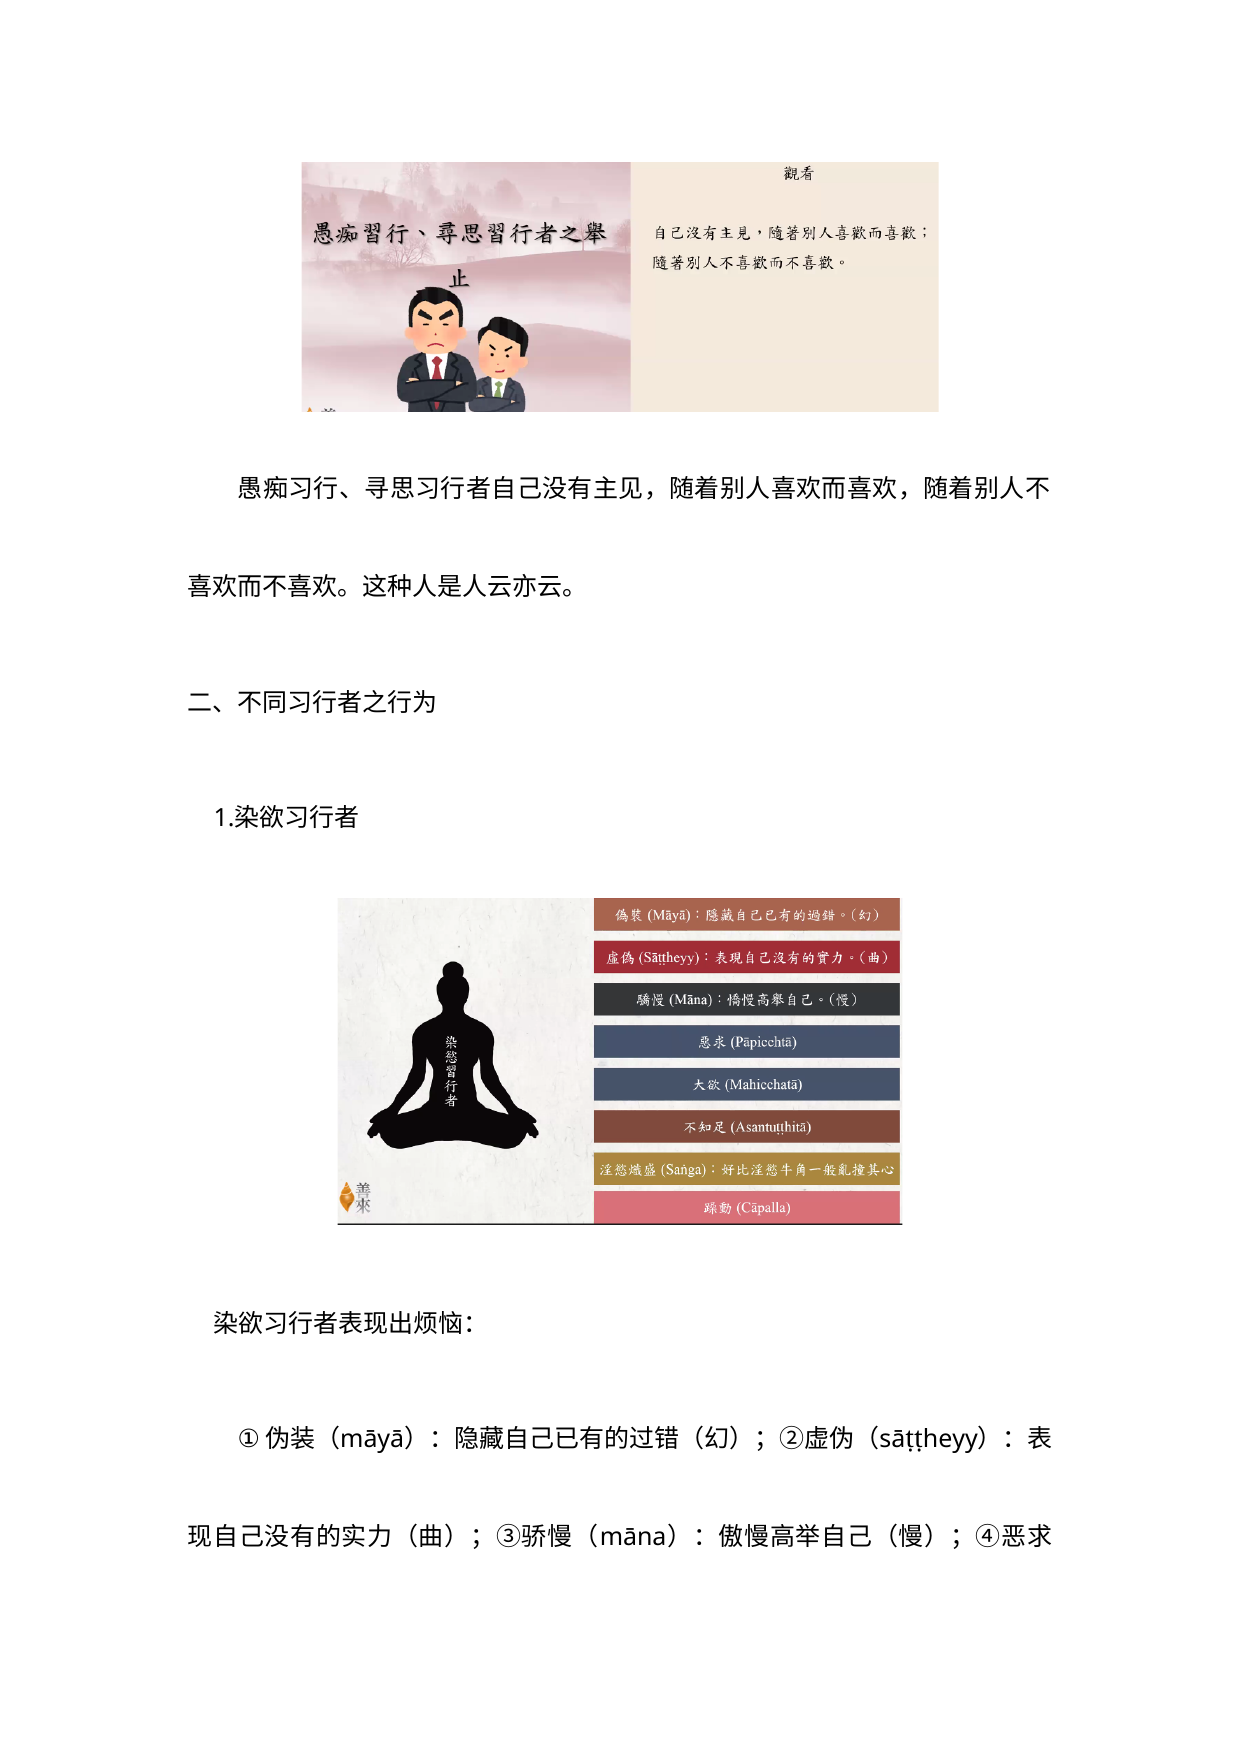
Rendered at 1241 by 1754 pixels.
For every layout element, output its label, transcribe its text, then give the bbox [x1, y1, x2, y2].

text 二、不同习行者之行为 [187, 668, 1053, 733]
text 染欲习行者表现出烦恼： [187, 1289, 1053, 1354]
text 愚痴习行、寻思习行者自己没有主见，随着别人喜欢而喜欢，随着别人不喜欢而不喜欢。这种人是人云亦云。 [187, 454, 1053, 617]
text 1.染欲习行者 [187, 783, 1053, 848]
picture [301, 162, 939, 412]
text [187, 1404, 1053, 1567]
picture [337, 898, 903, 1225]
